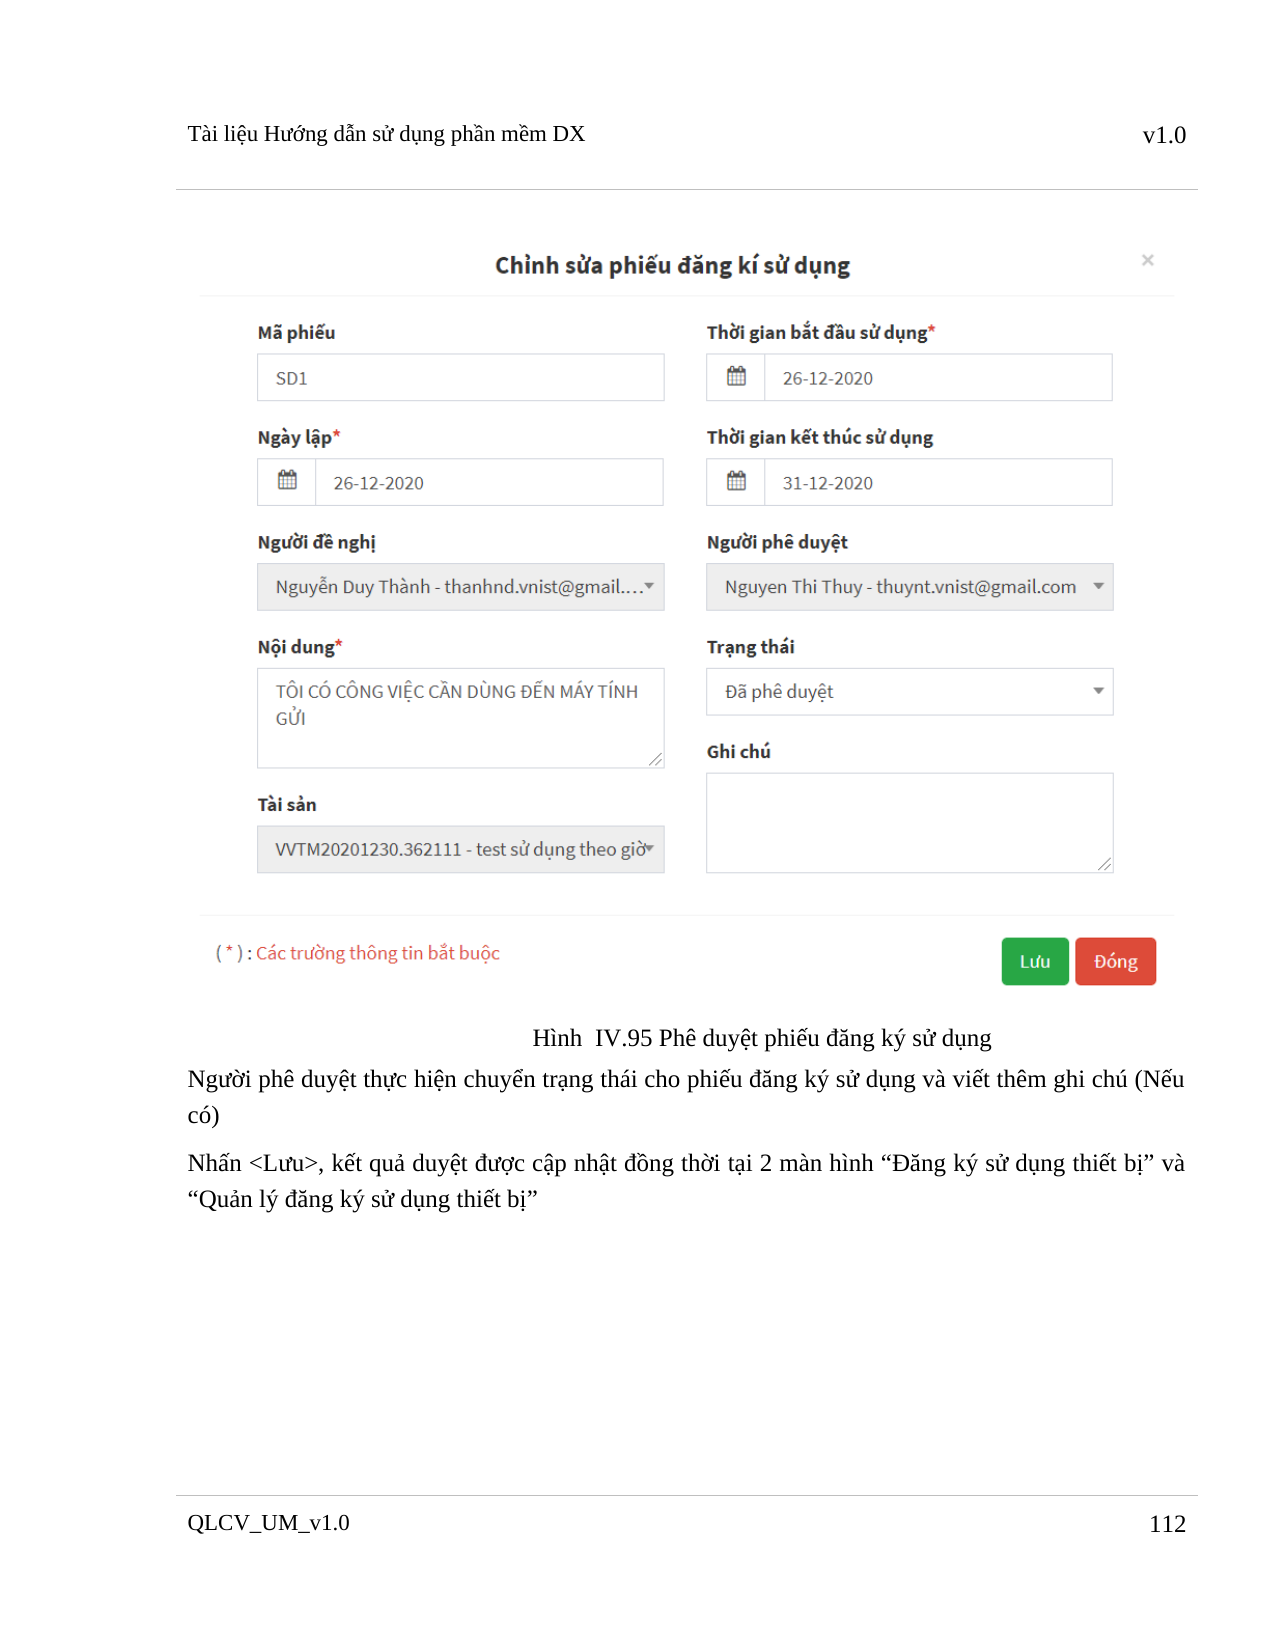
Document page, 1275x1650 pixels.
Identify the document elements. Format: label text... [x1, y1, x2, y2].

text Người phê duyệt thực hiện chuyển trạng thái cho phiếu đăng ký sử dụng và viết thêm ghi chú (Nếu có) [187, 1064, 1186, 1129]
picture [199, 230, 1175, 1003]
text Nhấn <Lưu>, kết quả duyệt được cập nhật đồng thời tại 2 màn hình “Đăng ký sử dụng thiết bị” và “Quản lý đăng ký sử dụng thiết bị” [187, 1148, 1186, 1213]
